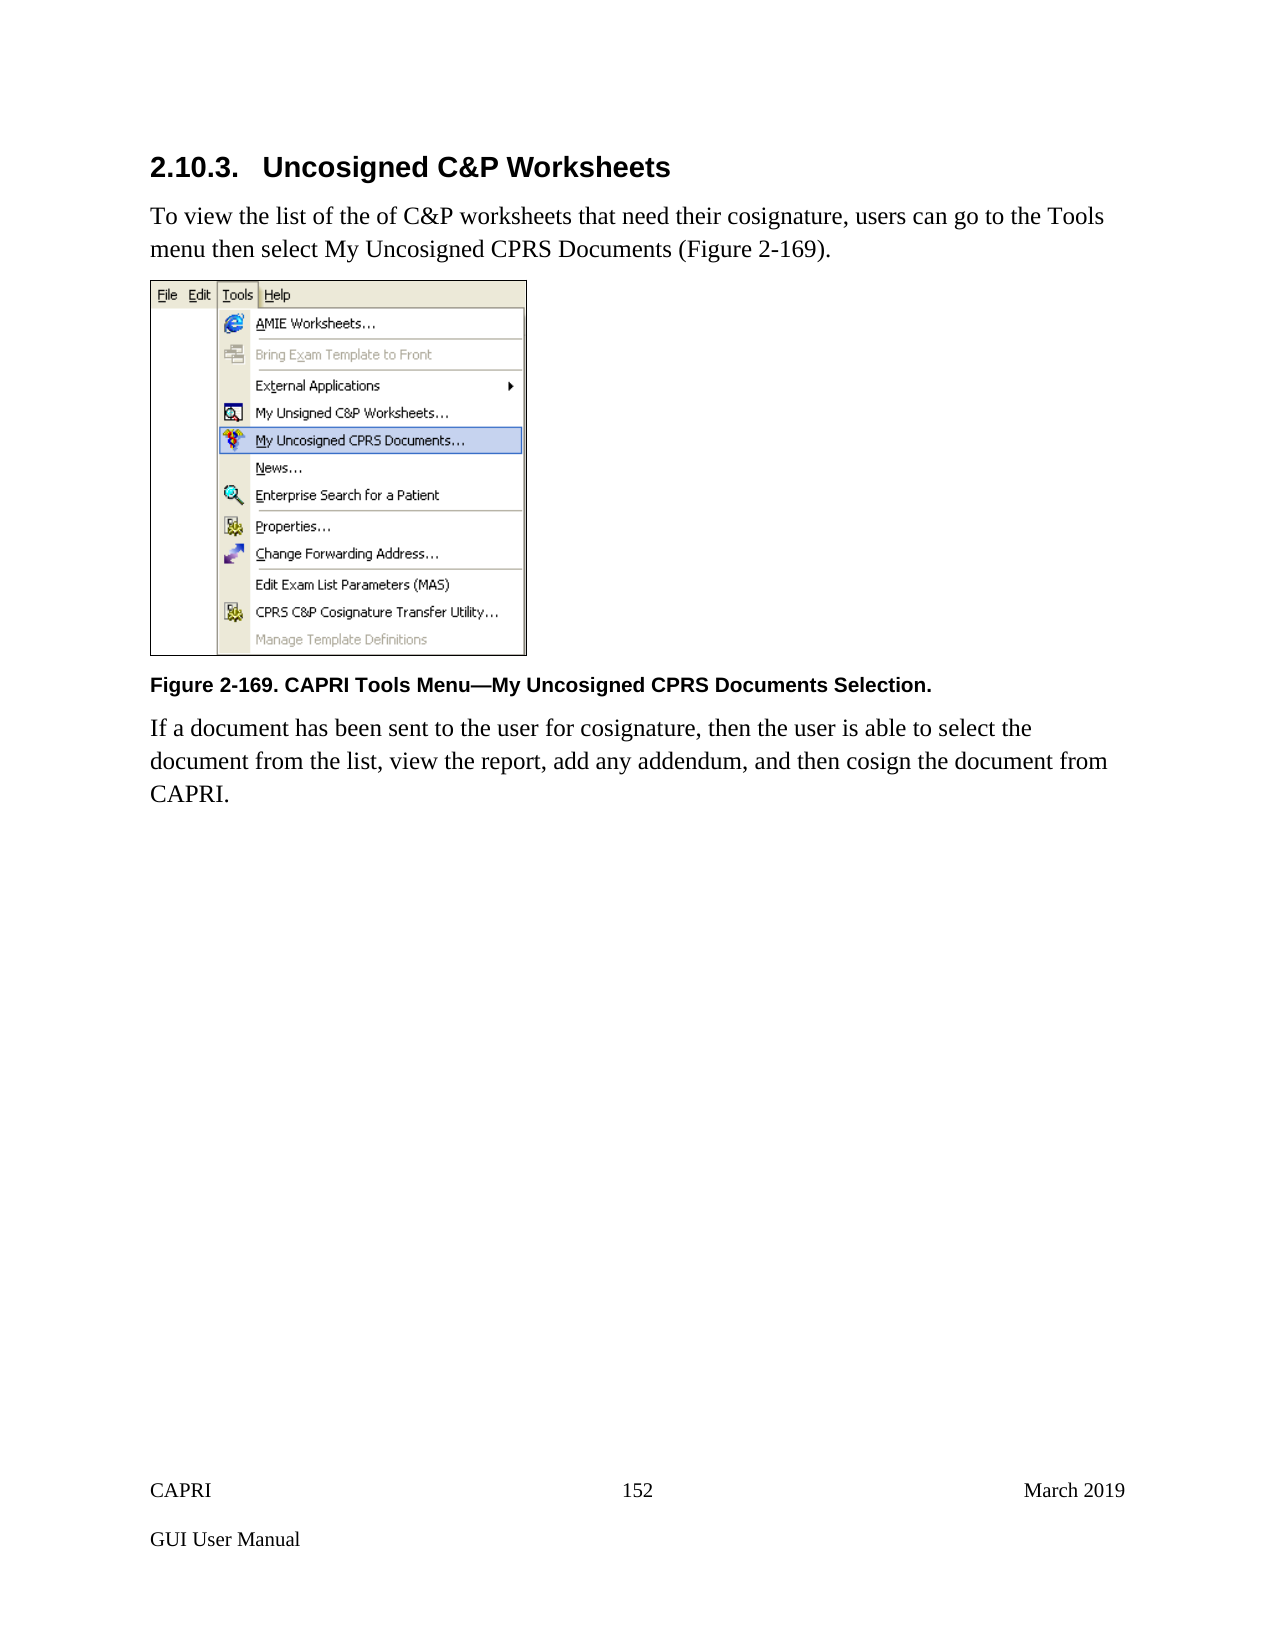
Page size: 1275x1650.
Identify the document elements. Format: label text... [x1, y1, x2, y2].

picture [151, 281, 526, 655]
text To view the list of the of C&P worksheets that need their cosignature, users can go to the Tools menu then select My Uncosigned CPRS Documents (Figure 2-154). [150, 201, 1125, 263]
subtitle Uncosigned C&P Worksheets [150, 150, 1125, 183]
text Figure 2-155. CAPRI Tools Menu—My Uncosigned CPRS Documents Selection. [150, 673, 1125, 697]
text If a document has been sent to the user for cosignature, then the user is able to select the document from the list, view the report, add any addendum, and then cosign the document from CAPRI. [150, 713, 1125, 808]
